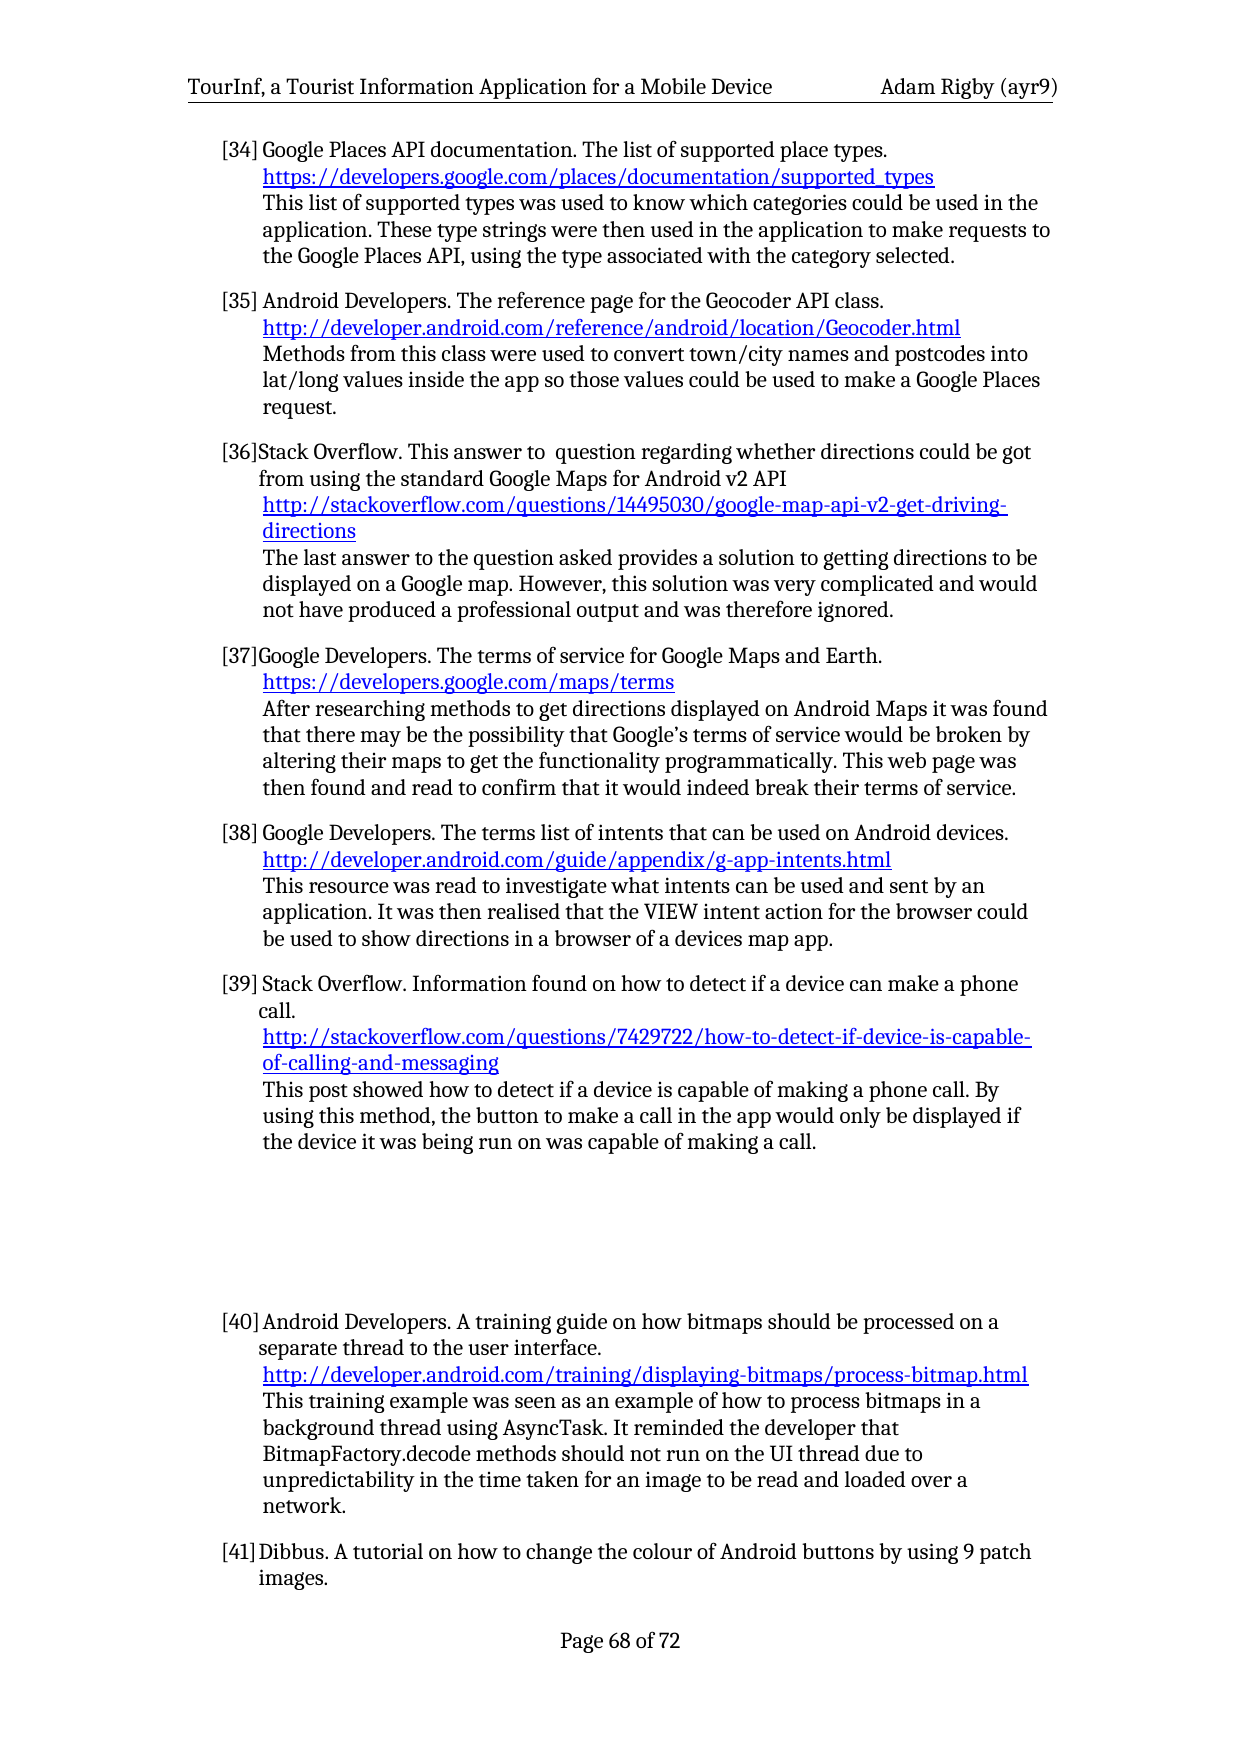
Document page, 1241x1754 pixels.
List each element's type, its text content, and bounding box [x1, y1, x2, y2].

list Android Developers. The reference page for the Geocoder API class. [221, 288, 1053, 314]
list http://developer.android.com/reference/android/location/Geocoder.html [262, 314, 1053, 341]
list The last answer to the question asked provides a solution to getting directions to be displayed on a Google map. However, this solution was very complicated and would not have produced a professional output and was therefore ignored. [262, 544, 1053, 624]
list http://stackoverflow.com/questions/7429722/how-to-detect-if-device-is-capable-of-calling-and-messaging [262, 1024, 1053, 1076]
list http://developer.android.com/training/displaying-bitmaps/process-bitmap.html [262, 1362, 1053, 1388]
list Google Developers. The terms list of intents that can be used on Android devices. [221, 820, 1053, 846]
list Methods from this class were used to convert town/city names and postcodes into lat/long values inside the app so those values could be used to make a Google Places request. [262, 341, 1053, 420]
list http://developer.android.com/guide/appendix/g-app-intents.html [262, 846, 1053, 873]
list https://developers.google.com/maps/terms [262, 669, 1053, 696]
list Stack Overflow. Information found on how to detect if a device can make a phone call. [221, 971, 1053, 1024]
list This training example was seen as an example of how to process bitmaps in a background thread using AsyncTask. It reminded the developer that BitmapFactory.decode methods should not run on the UI thread due to unpredictability in the time taken for an image to be read and loaded over a network. [262, 1388, 1053, 1520]
list Google Developers. The terms of service for Google Maps and Earth. [221, 643, 1053, 669]
list Android Developers. A training guide on how bitmaps should be processed on a separate thread to the user interface. [221, 1309, 1053, 1362]
list This resource was read to investigate what intents can be used and sent by an application. It was then realised that the VIEW intent action for the browser could be used to show directions in a browser of a devices map app. [262, 873, 1053, 952]
list This list of supported types was used to know which categories could be used in the application. These type strings were then used in the application to make requests to the Google Places API, using the type associated with the category selected. [262, 190, 1053, 269]
list Dibbus. A tutorial on how to change the colour of Android buttons by using 9 patch images. [221, 1539, 1053, 1592]
list Stack Overflow. This answer to question regarding whether directions could be got from using the standard Google Maps for Android v2 API [221, 439, 1053, 492]
list https://developers.google.com/places/documentation/supported_types [262, 164, 1053, 190]
list http://stackoverflow.com/questions/14495030/google-map-api-v2-get-driving-directions [262, 492, 1053, 544]
list Google Places API documentation. The list of supported place types. [221, 137, 1053, 164]
list After researching methods to get directions displayed on Android Maps it was found that there may be the possibility that Google’s terms of service would be broken by altering their maps to get the functionality programmatically. This web page was then found and read to confirm that it would indeed break their terms of service. [262, 696, 1053, 801]
list This post showed how to detect if a device is capable of making a phone call. By using this method, the button to make a call in the app would only be displayed if the device it was being run on was capable of making a call. [262, 1076, 1053, 1156]
